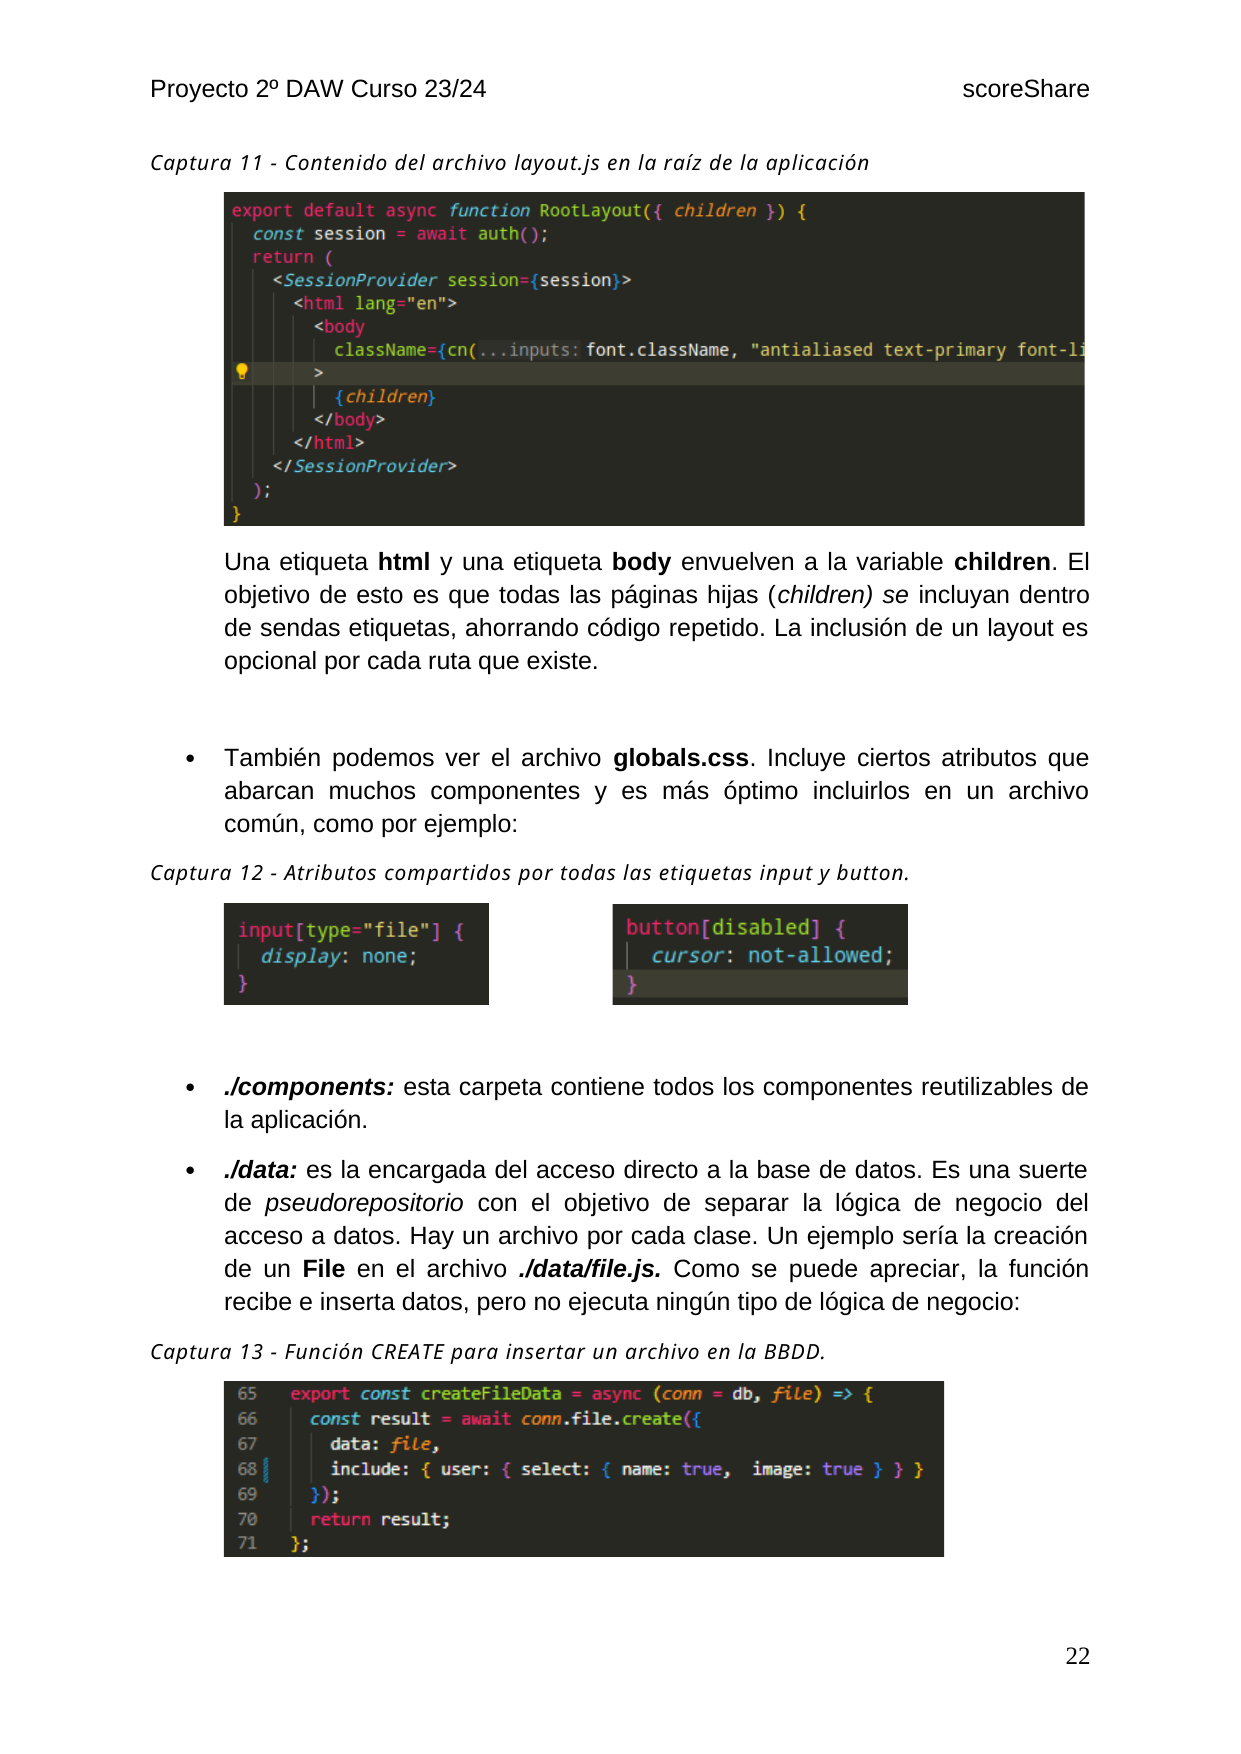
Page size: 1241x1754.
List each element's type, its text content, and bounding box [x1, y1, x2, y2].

picture [223, 1381, 945, 1557]
list ./data: es la encargada del acceso directo a la base de datos. Es una suerte de pseudorepositorio con el objetivo de separar la lógica de negocio del acceso a datos. Hay un archivo por cada clase. Un ejemplo sería la creación de un File en el archivo ./data/file.js. Como se puede apreciar, la función recibe e inserta datos, pero no ejecuta ningún tipo de lógica de negocio: [186, 1155, 1090, 1316]
picture [223, 903, 489, 1005]
list También podemos ver el archivo globals.css. Incluye ciertos atributos que abarcan muchos componentes y es más óptimo incluirlos en un archivo común, como por ejemplo: [186, 743, 1090, 837]
text Una etiqueta html y una etiqueta body envuelven a la variable children. El objetivo de esto es que todas las páginas hijas (children) se incluyan dentro de sendas etiquetas, ahorrando código repetido. La inclusión de un layout es opcional por cada ruta que existe. [224, 547, 1090, 674]
picture [612, 904, 908, 1005]
picture [223, 192, 1085, 526]
list ./components: esta carpeta contiene todos los componentes reutilizables de la aplicación. [186, 1072, 1090, 1134]
text Captura 12 - Atributos compartidos por todas las etiquetas input y button. [150, 858, 1090, 887]
text Captura 11 - Contenido del archivo layout.js en la raíz de la aplicación [150, 148, 1090, 176]
text Captura 13 - Función CREATE para insertar un archivo en la BBDD. [150, 1337, 1090, 1365]
